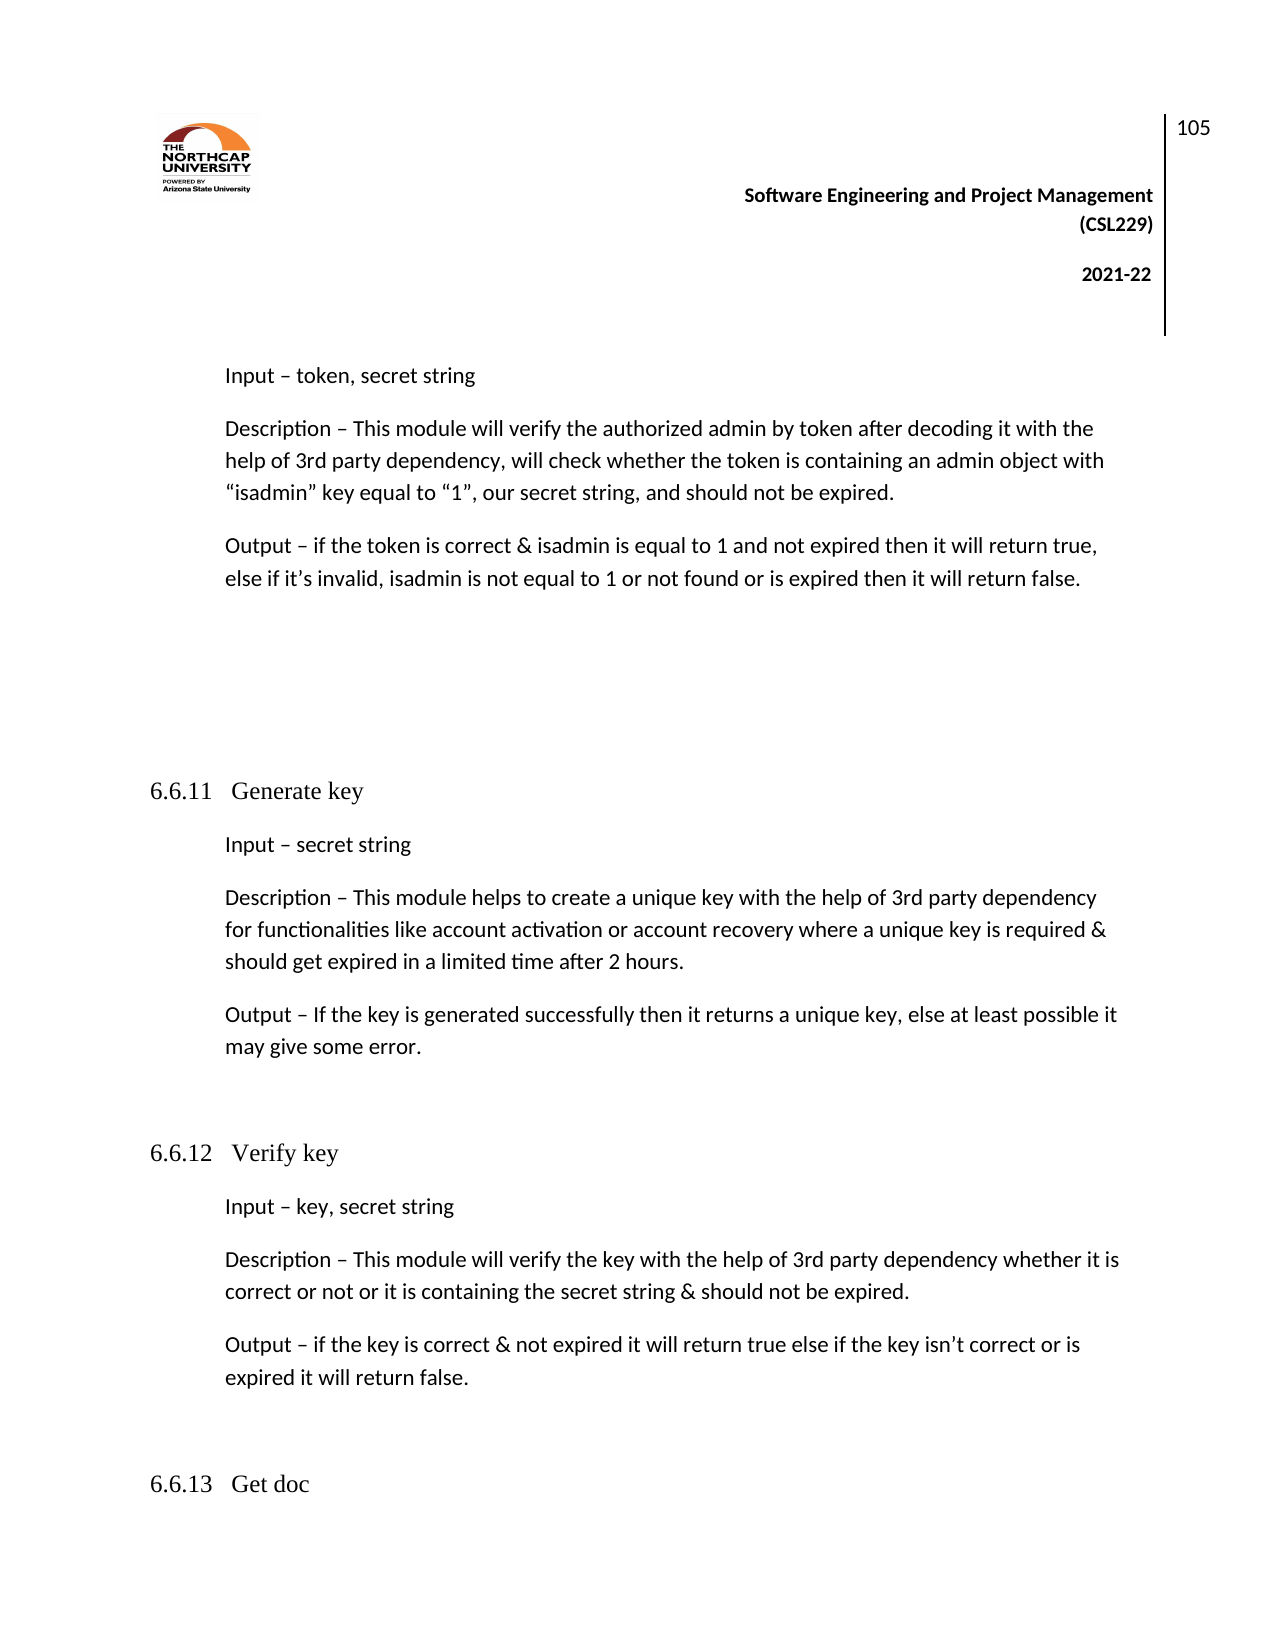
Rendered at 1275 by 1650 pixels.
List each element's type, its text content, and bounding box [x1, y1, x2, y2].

text Output – If the key is generated successfully then it returns a unique key, else at least possible it may give some error. [225, 1000, 1125, 1060]
text 6.6.11 Generate key [150, 776, 1125, 804]
text Description – This module will verify the authorized admin by token after decoding it with the help of 3rd party dependency, will check whether the token is containing an admin object with “isadmin” key equal to “1”, our secret string, and should not be expired. [225, 414, 1125, 507]
text Output – if the token is correct & isadmin is equal to 1 and not expired then it will return true, else if it’s invalid, isadmin is not equal to 1 or not found or is expired then it will return false. [225, 532, 1125, 592]
text 6.6.12 Verify key [150, 1138, 1125, 1167]
text Input – secret string [225, 830, 1125, 858]
text Description – This module helps to create a unique key with the help of 3rd party dependency for functionalities like account activation or account recovery where a unique key is required & should get expired in a limited time after 2 hours. [225, 883, 1125, 975]
text Description – This module will verify the key with the help of 3rd party dependency whether it is correct or not or it is containing the secret string & should not be expired. [225, 1245, 1125, 1305]
text Output – if the key is correct & not expired it will return true else if the key isn’t correct or is expired it will return false. [225, 1330, 1125, 1391]
text Input – key, secret string [225, 1192, 1125, 1220]
text Input – token, secret string [225, 361, 1125, 389]
picture [155, 113, 260, 202]
text 6.6.13 Get doc [150, 1469, 1125, 1497]
